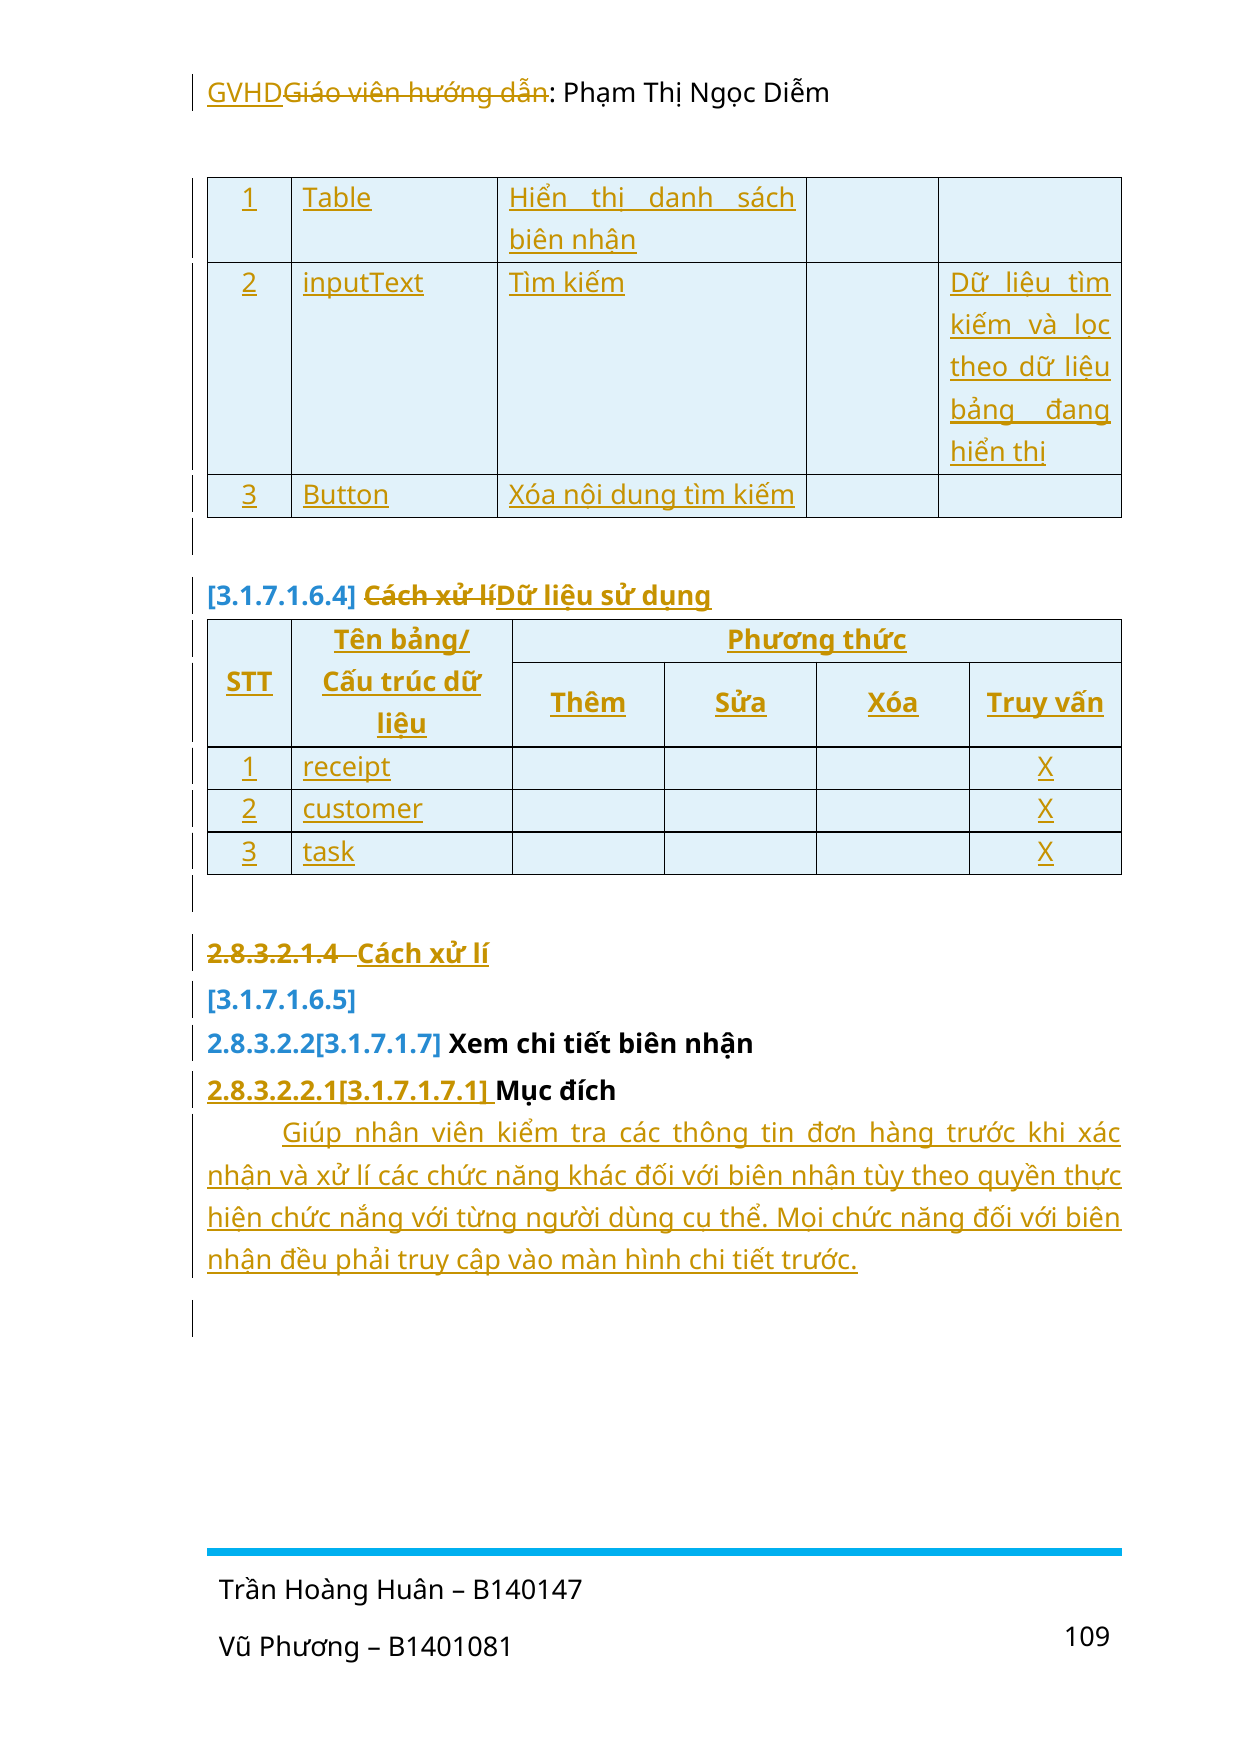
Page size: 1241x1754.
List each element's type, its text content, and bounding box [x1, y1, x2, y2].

subtitle Mục đích [207, 1071, 1122, 1108]
subtitle Xem chi tiết biên nhận [207, 1024, 1122, 1061]
